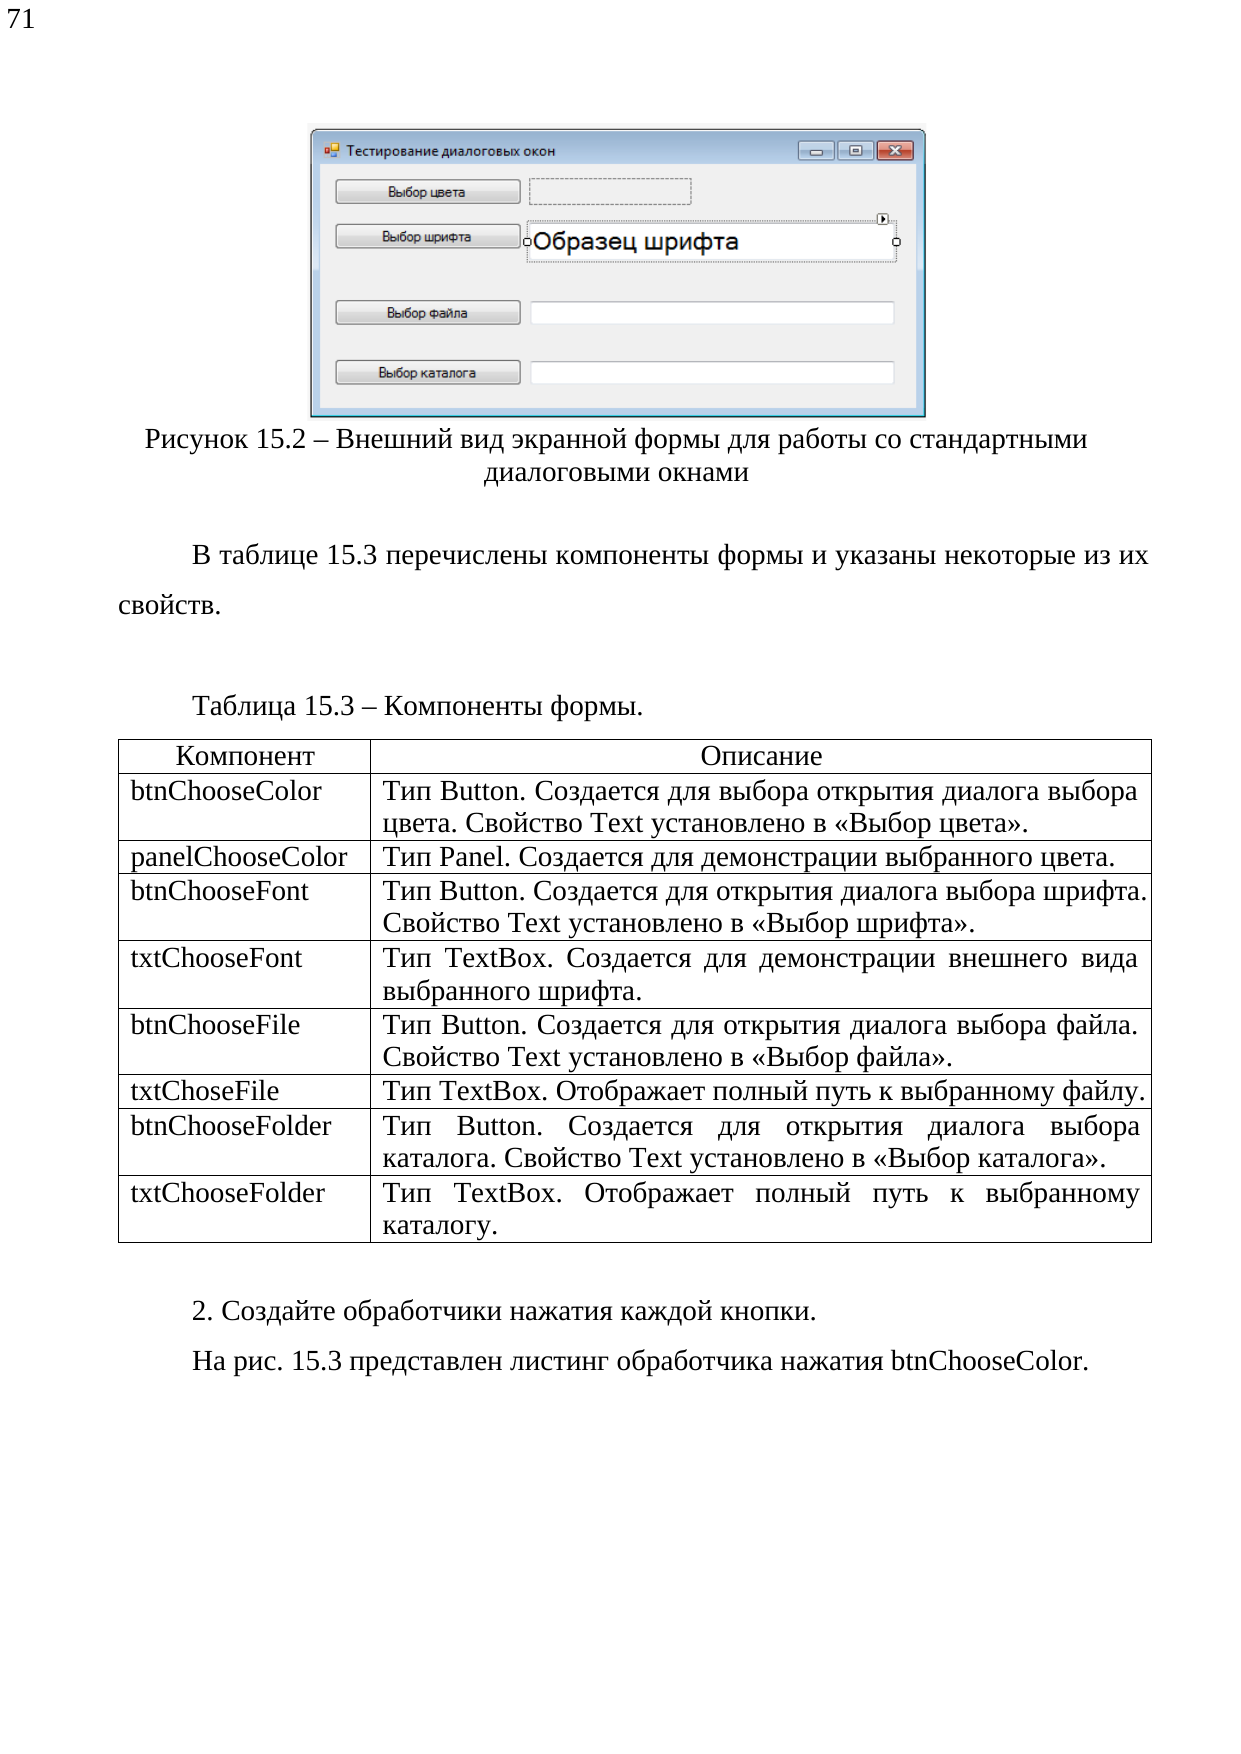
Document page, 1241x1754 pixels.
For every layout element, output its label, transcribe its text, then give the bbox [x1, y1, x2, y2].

list Создайте обработчики нажатия каждой кнопки. [192, 1293, 1176, 1326]
table_cell btnChooseFont [119, 874, 370, 940]
table_cell Тип Button. Создается для выбора открытия диалога выбора цвета. Свойство Text установлено в «Выбор цвета». [371, 774, 1151, 840]
table_cell Тип Panel. Создается для демонстрации выбранного цвета. [371, 841, 1151, 873]
text Таблица 15.3 – Компоненты формы. [192, 688, 1176, 722]
table_cell Тип Button. Создается для открытия диалога выбора файла. Свойство Text установлено в «Выбор файла». [371, 1009, 1151, 1074]
picture [307, 123, 927, 421]
table_cell panelChooseColor [119, 841, 370, 873]
table_header Компонент [119, 740, 370, 773]
table_cell Тип TextBox. Создается для демонстрации внешнего вида выбранного шрифта. [371, 941, 1151, 1007]
table_cell Тип TextBox. Отображает полный путь к выбранному файлу. [371, 1075, 1151, 1108]
text Рисунок 15.2 – Внешний вид экранной формы для работы со стандартными диалоговыми окнами [144, 421, 1090, 488]
table_cell btnChooseFolder [119, 1109, 370, 1175]
table_cell txtChoseFile [119, 1075, 370, 1108]
table_cell txtChooseFont [119, 941, 370, 1007]
text В таблице 15.3 перечислены компоненты формы и указаны некоторые из их свойств. [118, 537, 1176, 621]
table_header Описание [371, 740, 1151, 773]
table_cell Тип Button. Создается для открытия диалога выбора шрифта. Свойство Text установлено в «Выбор шрифта». [371, 874, 1151, 940]
table_cell Тип TextBox. Отображает полный путь к выбранному каталогу. [371, 1176, 1151, 1242]
table_cell btnChooseFile [119, 1009, 370, 1074]
text На рис. 15.3 представлен листинг обработчика нажатия btnChooseColor. [192, 1343, 1176, 1376]
table_cell btnChooseColor [119, 774, 370, 840]
table_cell Тип Button. Создается для открытия диалога выбора каталога. Свойство Text установлено в «Выбор каталога». [371, 1109, 1151, 1175]
table_cell txtChooseFolder [119, 1176, 370, 1242]
